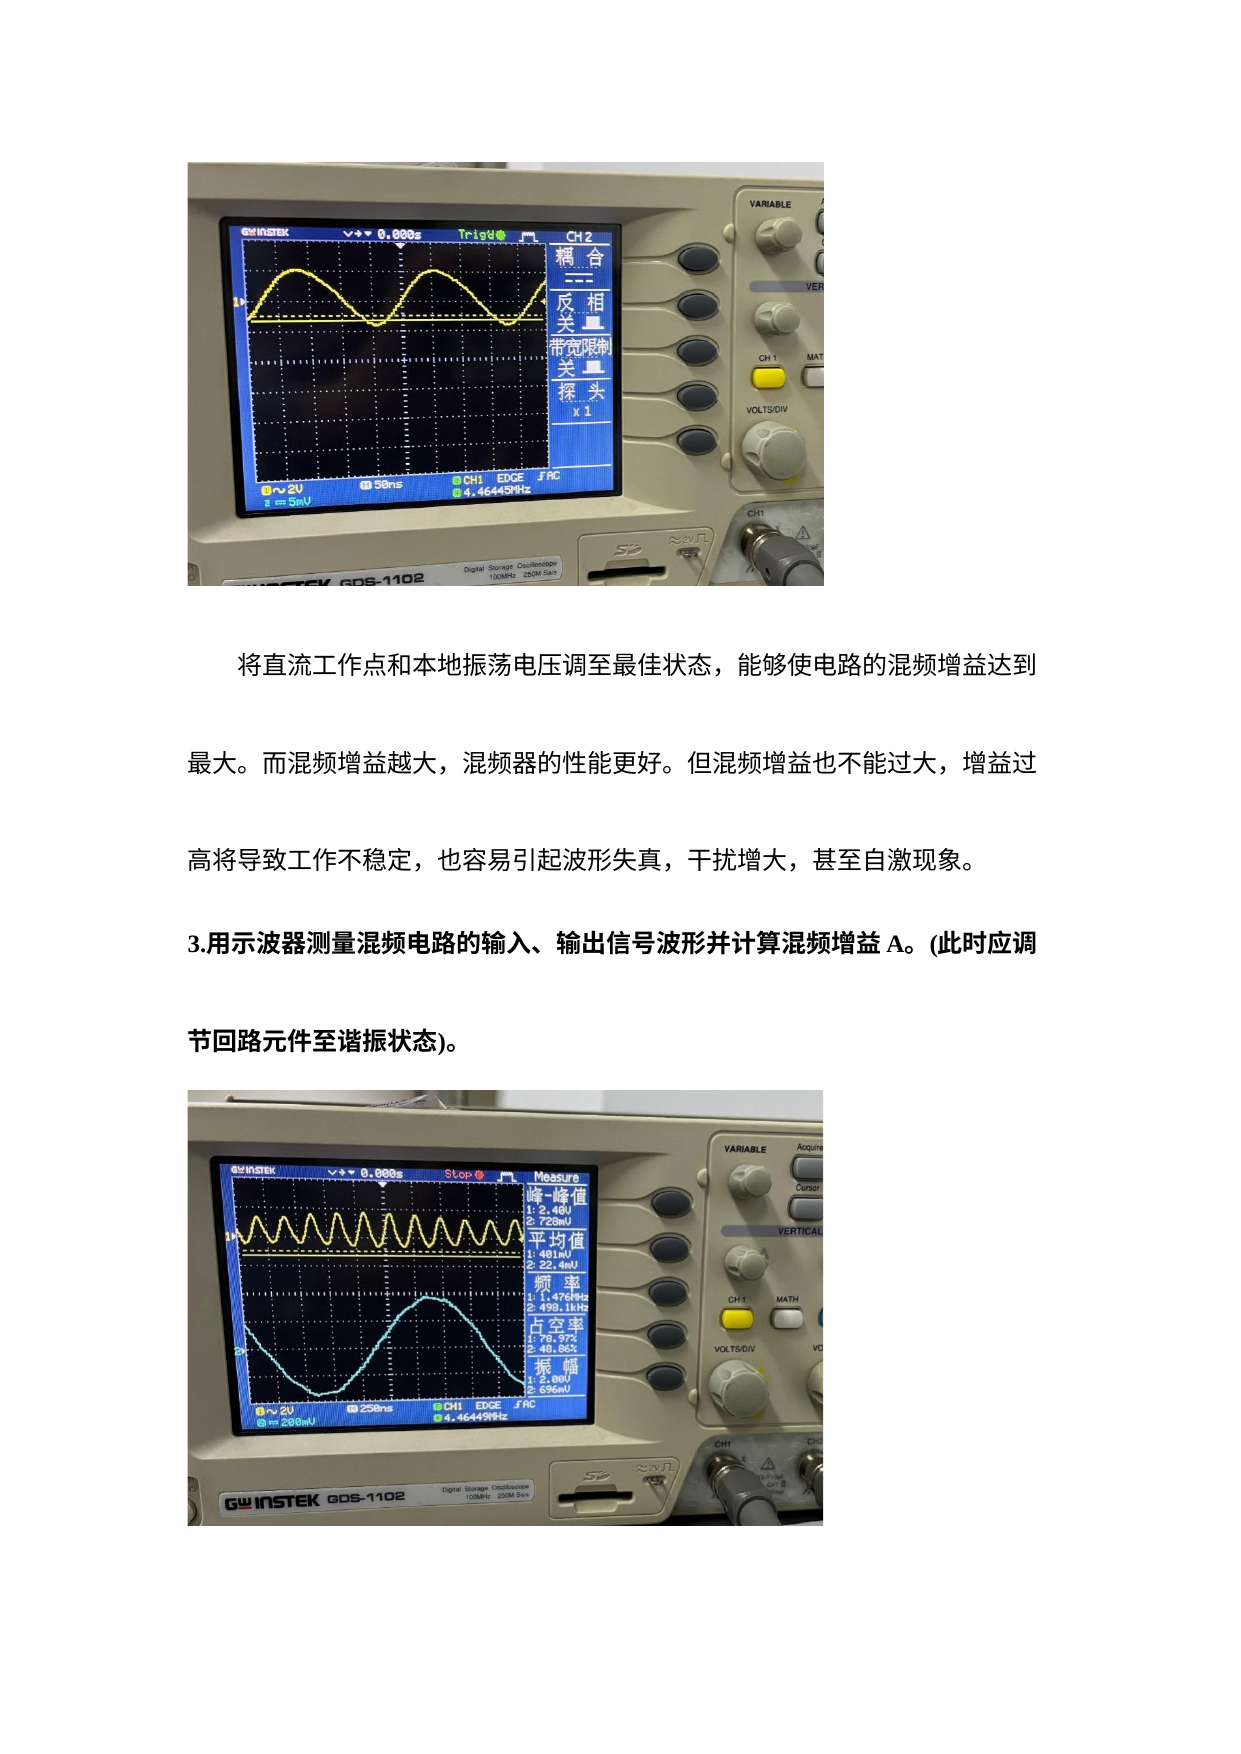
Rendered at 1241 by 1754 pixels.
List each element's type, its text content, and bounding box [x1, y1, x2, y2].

picture [187, 1090, 824, 1526]
picture [187, 162, 824, 586]
text 将直流工作点和本地振荡电压调至最佳状态，能够使电路的混频增益达到最大。而混频增益越大，混频器的性能更好。但混频增益也不能过大，增益过高将导致工作不稳定，也容易引起波形失真，干扰增大，甚至自激现象。 [187, 631, 1053, 891]
text 3.用示波器测量混频电路的输入、输出信号波形并计算混频增益A。(此时应调节回路元件至谐振状态)。 [187, 909, 1053, 1072]
